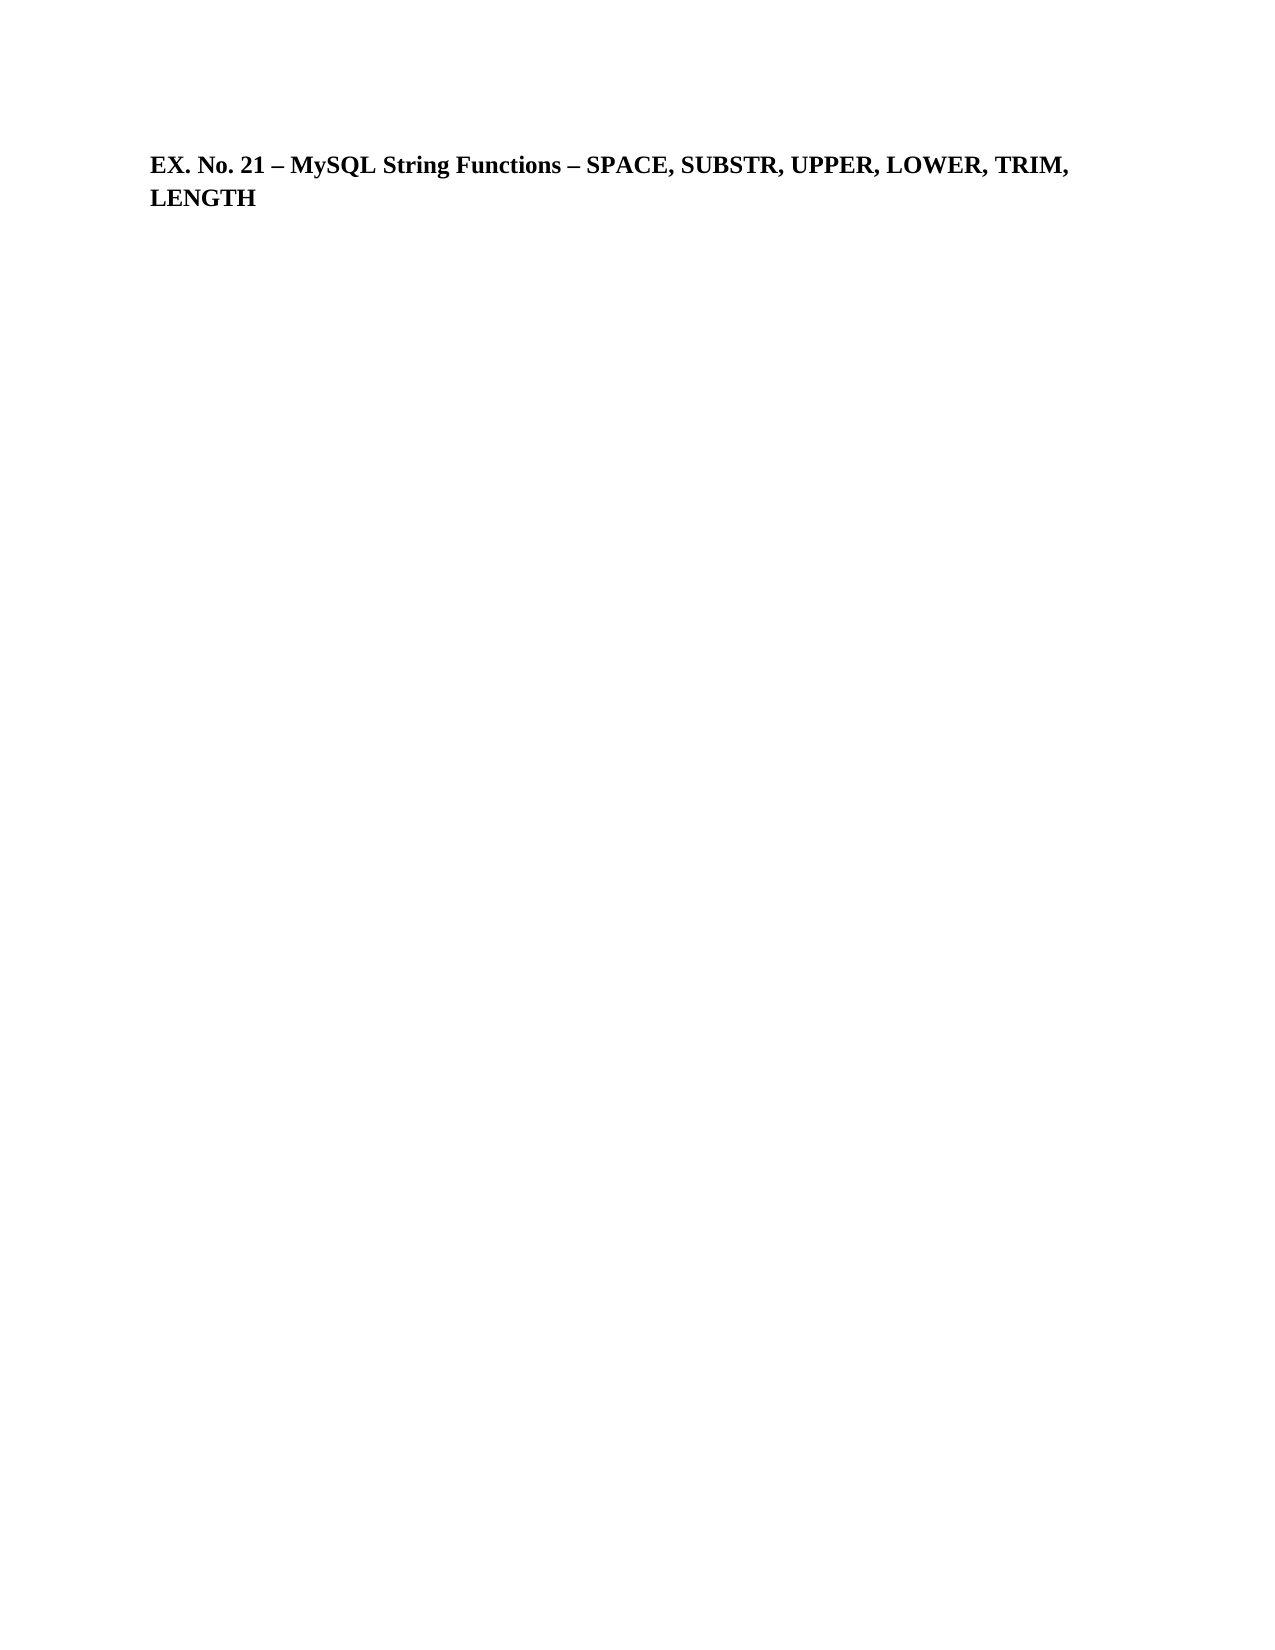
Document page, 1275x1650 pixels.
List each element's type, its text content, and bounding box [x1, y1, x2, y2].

text EX. No. 21 – MySQL String Functions – SPACE, SUBSTR, UPPER, LOWER, TRIM, LENGTH [150, 150, 1116, 212]
